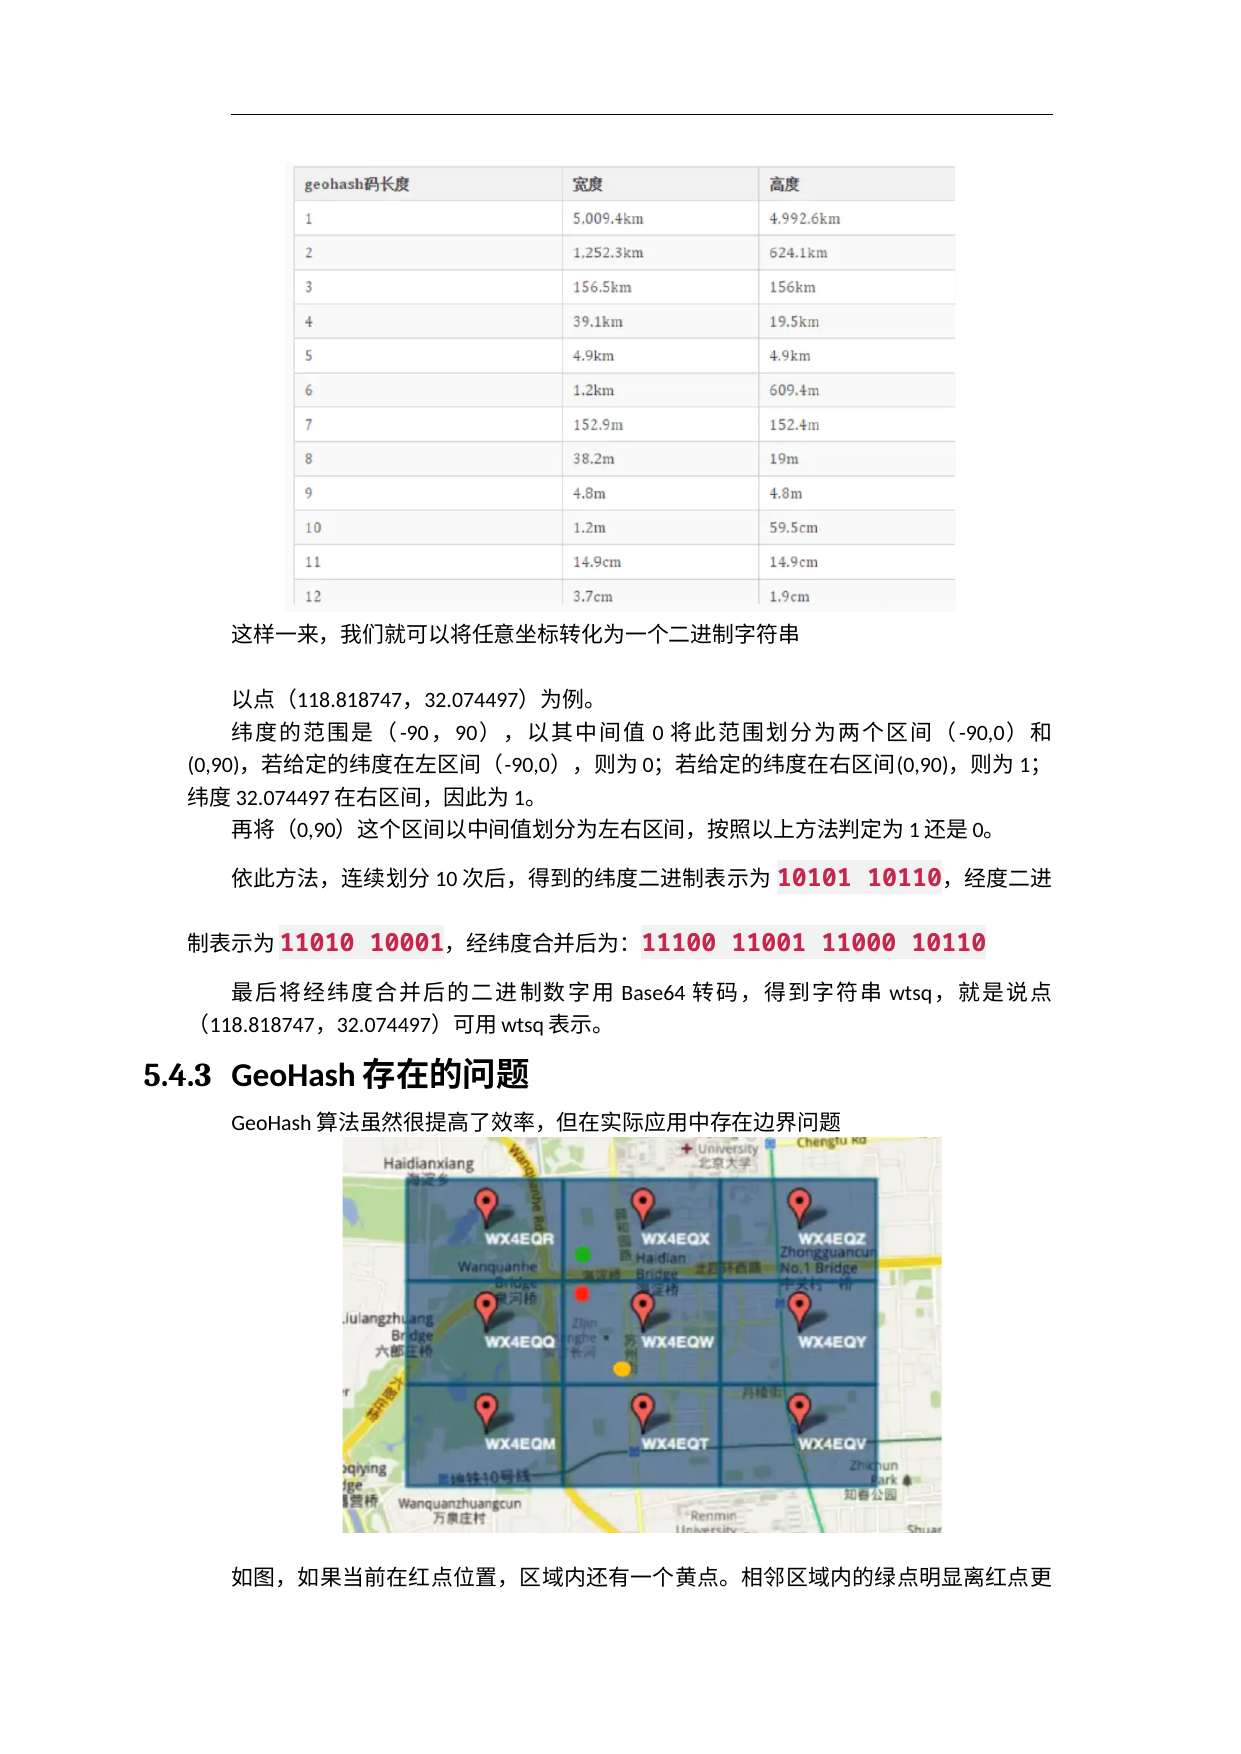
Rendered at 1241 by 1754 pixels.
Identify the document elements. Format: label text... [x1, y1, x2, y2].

text GeoHash算法虽然很提高了效率，但在实际应用中存在边界问题 [187, 1104, 1053, 1137]
text 这样一来，我们就可以将任意坐标转化为一个二进制字符串 [187, 617, 1053, 649]
text 纬度的范围是（-90，90），以其中间值0将此范围划分为两个区间（-90,0）和(0,90)，若给定的纬度在左区间（-90,0），则为0；若给定的纬度在右区间(0,90)，则为1；纬度32.074497在右区间，因此为1。 [187, 714, 1053, 812]
text 依此方法，连续划分10次后，得到的纬度二进制表示为10101 10110，经度二进制表示为11010 10001，经纬度合并后为：11100 11001 11000 10110 [187, 844, 1053, 974]
picture [342, 1137, 942, 1533]
text 最后将经纬度合并后的二进制数字用Base64转码，得到字符串wtsq，就是说点（118.818747，32.074497）可用wtsq表示。 [187, 974, 1053, 1039]
text 再将（0,90）这个区间以中间值划分为左右区间，按照以上方法判定为1还是0。 [187, 812, 1053, 844]
text 以点（118.818747，32.074497）为例。 [187, 682, 1053, 714]
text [187, 1559, 1053, 1592]
picture [285, 162, 956, 612]
text GeoHash存在的问题 [143, 1039, 1053, 1104]
